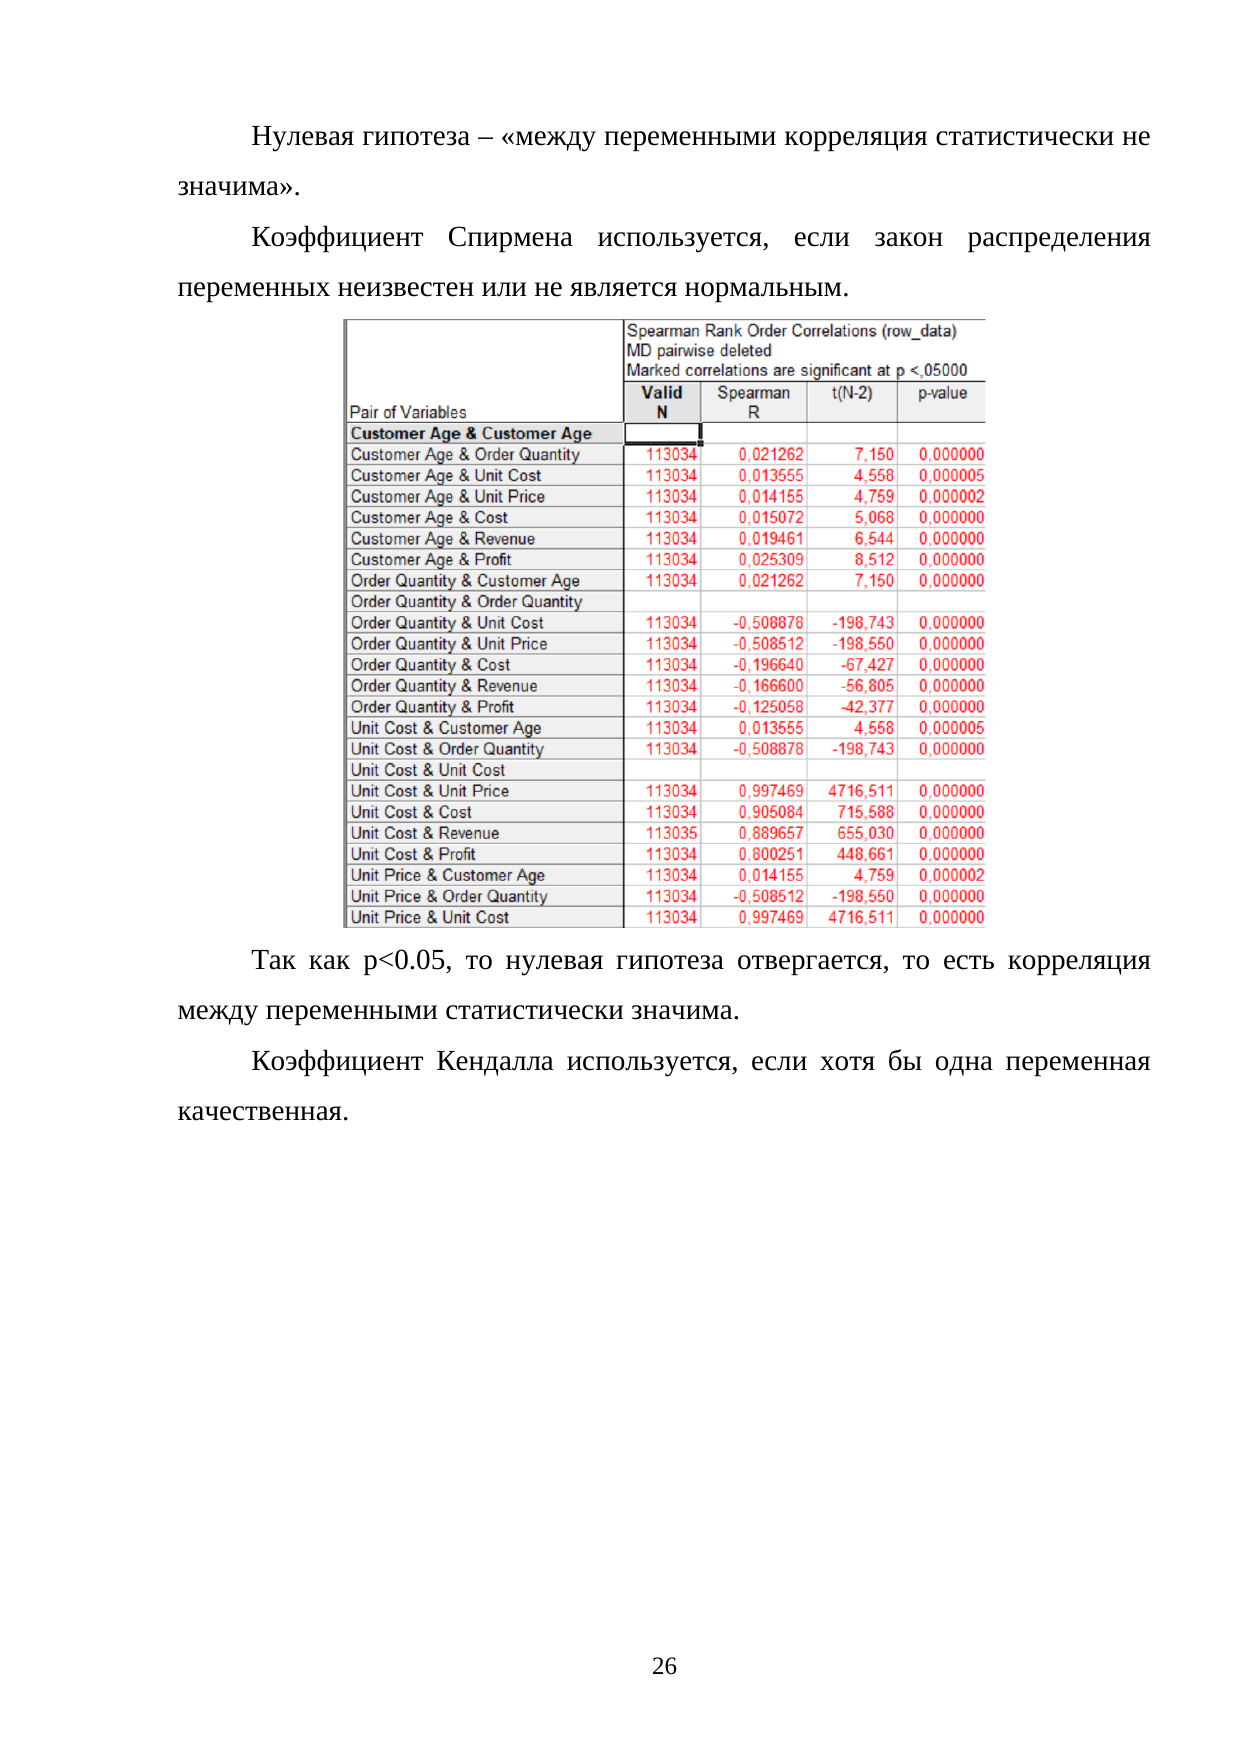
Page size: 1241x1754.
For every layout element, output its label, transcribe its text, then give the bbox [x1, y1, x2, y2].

picture [343, 319, 986, 928]
text Так как p<0.05, то нулевая гипотеза отвергается, то есть корреляция между переменными статистически значима. [177, 942, 1152, 1026]
text Коэффициент Спирмена используется, если закон распределения переменных неизвестен или не является нормальным. [177, 219, 1152, 303]
text Нулевая гипотеза – «между переменными корреляция статистически не значима». [177, 118, 1152, 202]
text Коэффициент Кендалла используется, если хотя бы одна переменная качественная. [177, 1043, 1152, 1127]
